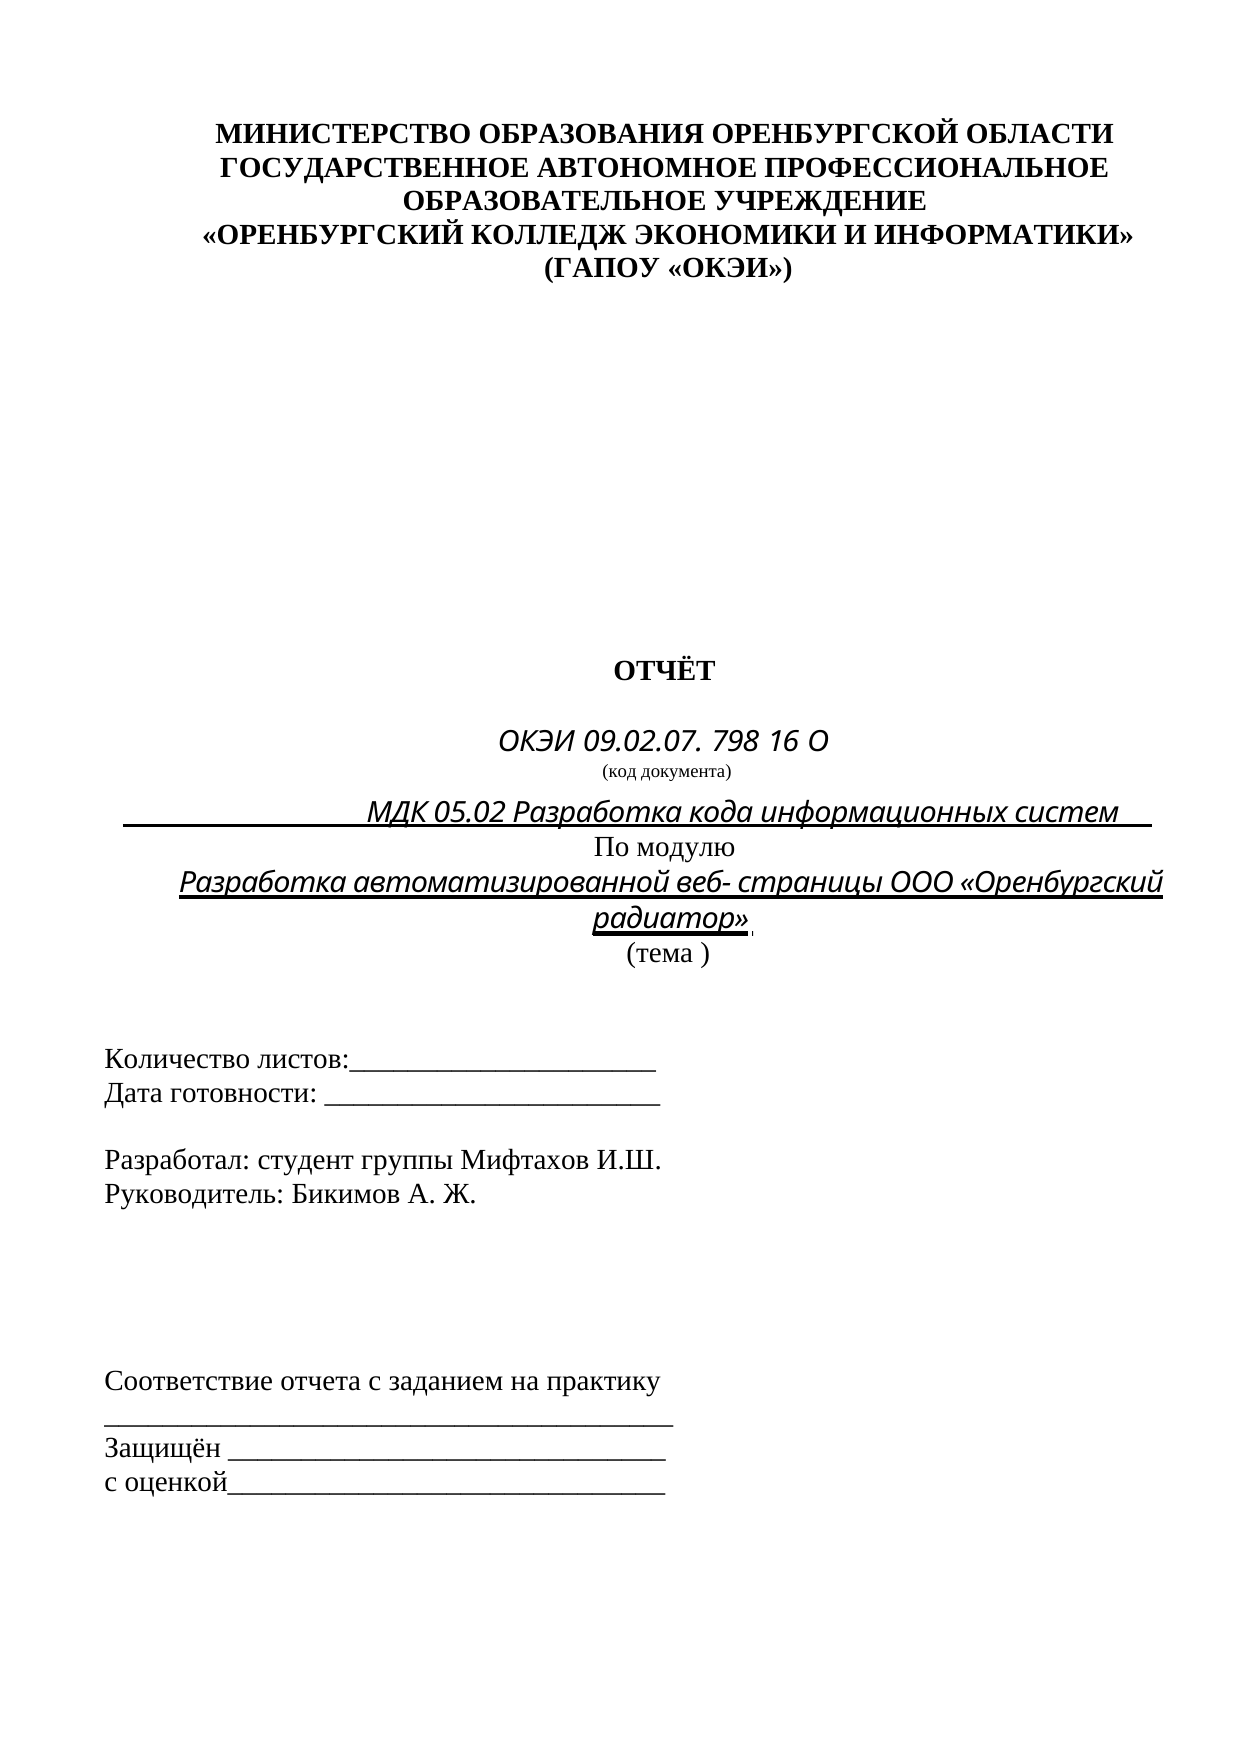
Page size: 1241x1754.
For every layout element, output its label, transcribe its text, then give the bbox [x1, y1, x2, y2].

text МИНИСТЕРСТВО ОБРАЗОВАНИЯ ОРЕНБУРГСКОЙ ОБЛАСТИ ГОСУДАРСТВЕННОЕ АВТОНОМНОЕ ПРОФЕССИОНАЛЬНОЕ ОБРАЗОВАТЕЛЬНОЕ УЧРЕЖДЕНИЕ [179, 116, 1150, 217]
text Руководитель: Бикимов А. Ж. [104, 1176, 1221, 1209]
text (код документа) [179, 760, 1154, 781]
text Защищён ______________________________ [104, 1430, 1221, 1464]
text с оценкой______________________________ [104, 1464, 1221, 1497]
text ОТЧЁТ [178, 653, 1150, 686]
text Дата готовности: _______________________ [104, 1075, 1221, 1109]
text ОКЭИ 09.02.07. 798 16 О [179, 720, 1151, 759]
text Разработал: студент группы Мифтахов И.Ш. [104, 1142, 1221, 1176]
text По модулю [178, 829, 1150, 863]
text «ОРЕНБУРГСКИЙ КОЛЛЕДЖ ЭКОНОМИКИ И ИНФОРМАТИКИ» (ГАПОУ «ОКЭИ») [179, 217, 1157, 284]
text Соответствие отчета с заданием на практику _______________________________________ [104, 1363, 1221, 1430]
text МДК 05.02 Разработка кода информационных систем [123, 793, 1221, 829]
text (тема ) [179, 936, 1157, 970]
text Количество листов:_____________________ [104, 1042, 1221, 1075]
text Разработка автоматизированной веб- страницы ООО «Оренбургский радиатор» [124, 863, 1221, 936]
